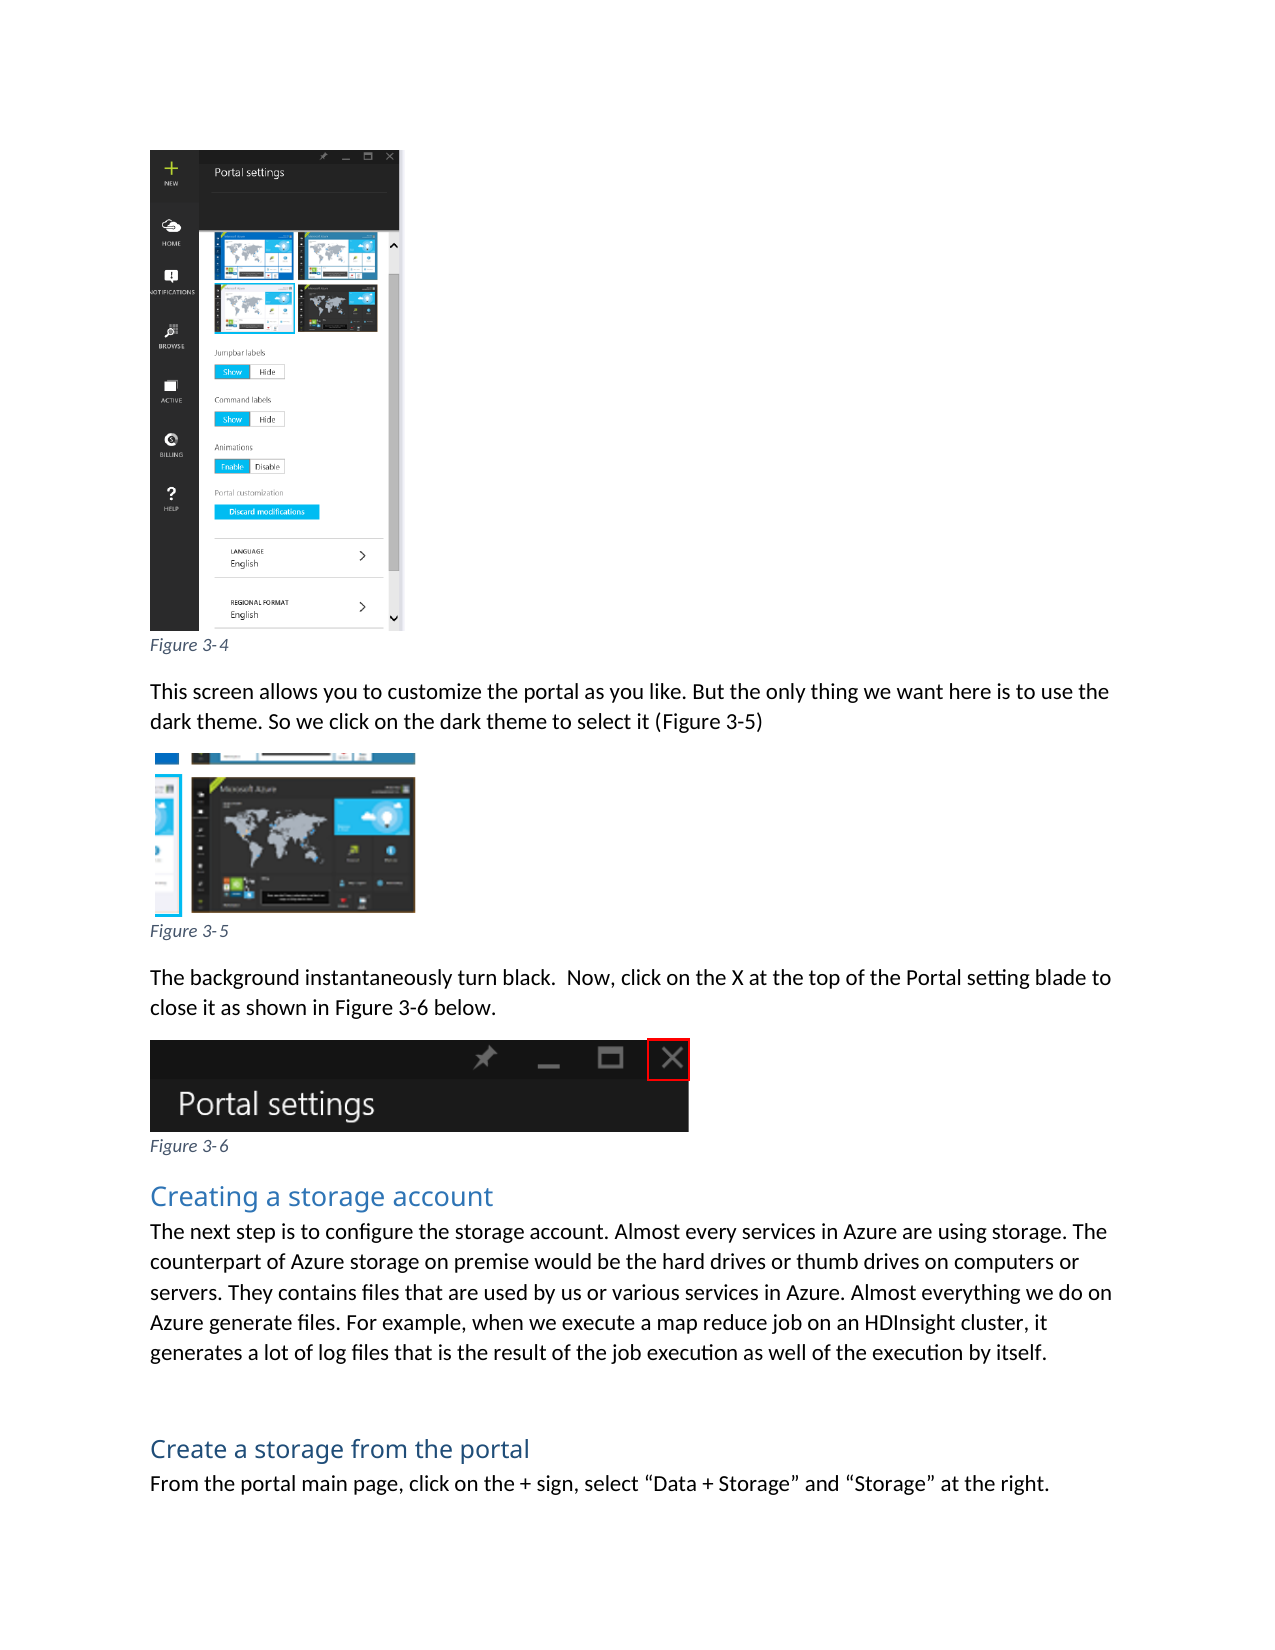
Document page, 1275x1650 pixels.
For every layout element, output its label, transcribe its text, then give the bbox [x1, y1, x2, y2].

text From the portal main page, click on the + sign, select “Data + Storage” and “Storage” at the right. [150, 1469, 1125, 1497]
text This screen allows you to customize the portal as you like. But the only thing we want here is to use the dark theme. So we click on the dark theme to select it (Figure 3-5) [150, 677, 1125, 735]
subtitle Create a storage from the portal [150, 1432, 1125, 1466]
text The next step is to configure the storage account. Almost every services in Azure are using storage. The counterpart of Azure storage on premise would be the hard drives or thumb drives on computers or servers. They contains files that are used by us or various services in Azure. Almost everything we do on Azure generate files. For example, when we execute a map reduce job on an HDInsight cluster, it generates a lot of log files that is the result of the job execution as well of the execution by itself. [150, 1217, 1125, 1366]
subtitle Creating a storage account [150, 1177, 1125, 1214]
text Figure 3-4 [150, 633, 1125, 656]
text The background instantaneously turn black. Now, click on the X at the top of the Portal setting blade to close it as shown in Figure 3-6 below. [150, 963, 1125, 1021]
picture [150, 150, 405, 631]
text Figure 3-6 [150, 1134, 1125, 1157]
text Figure 3-5 [150, 919, 1125, 942]
